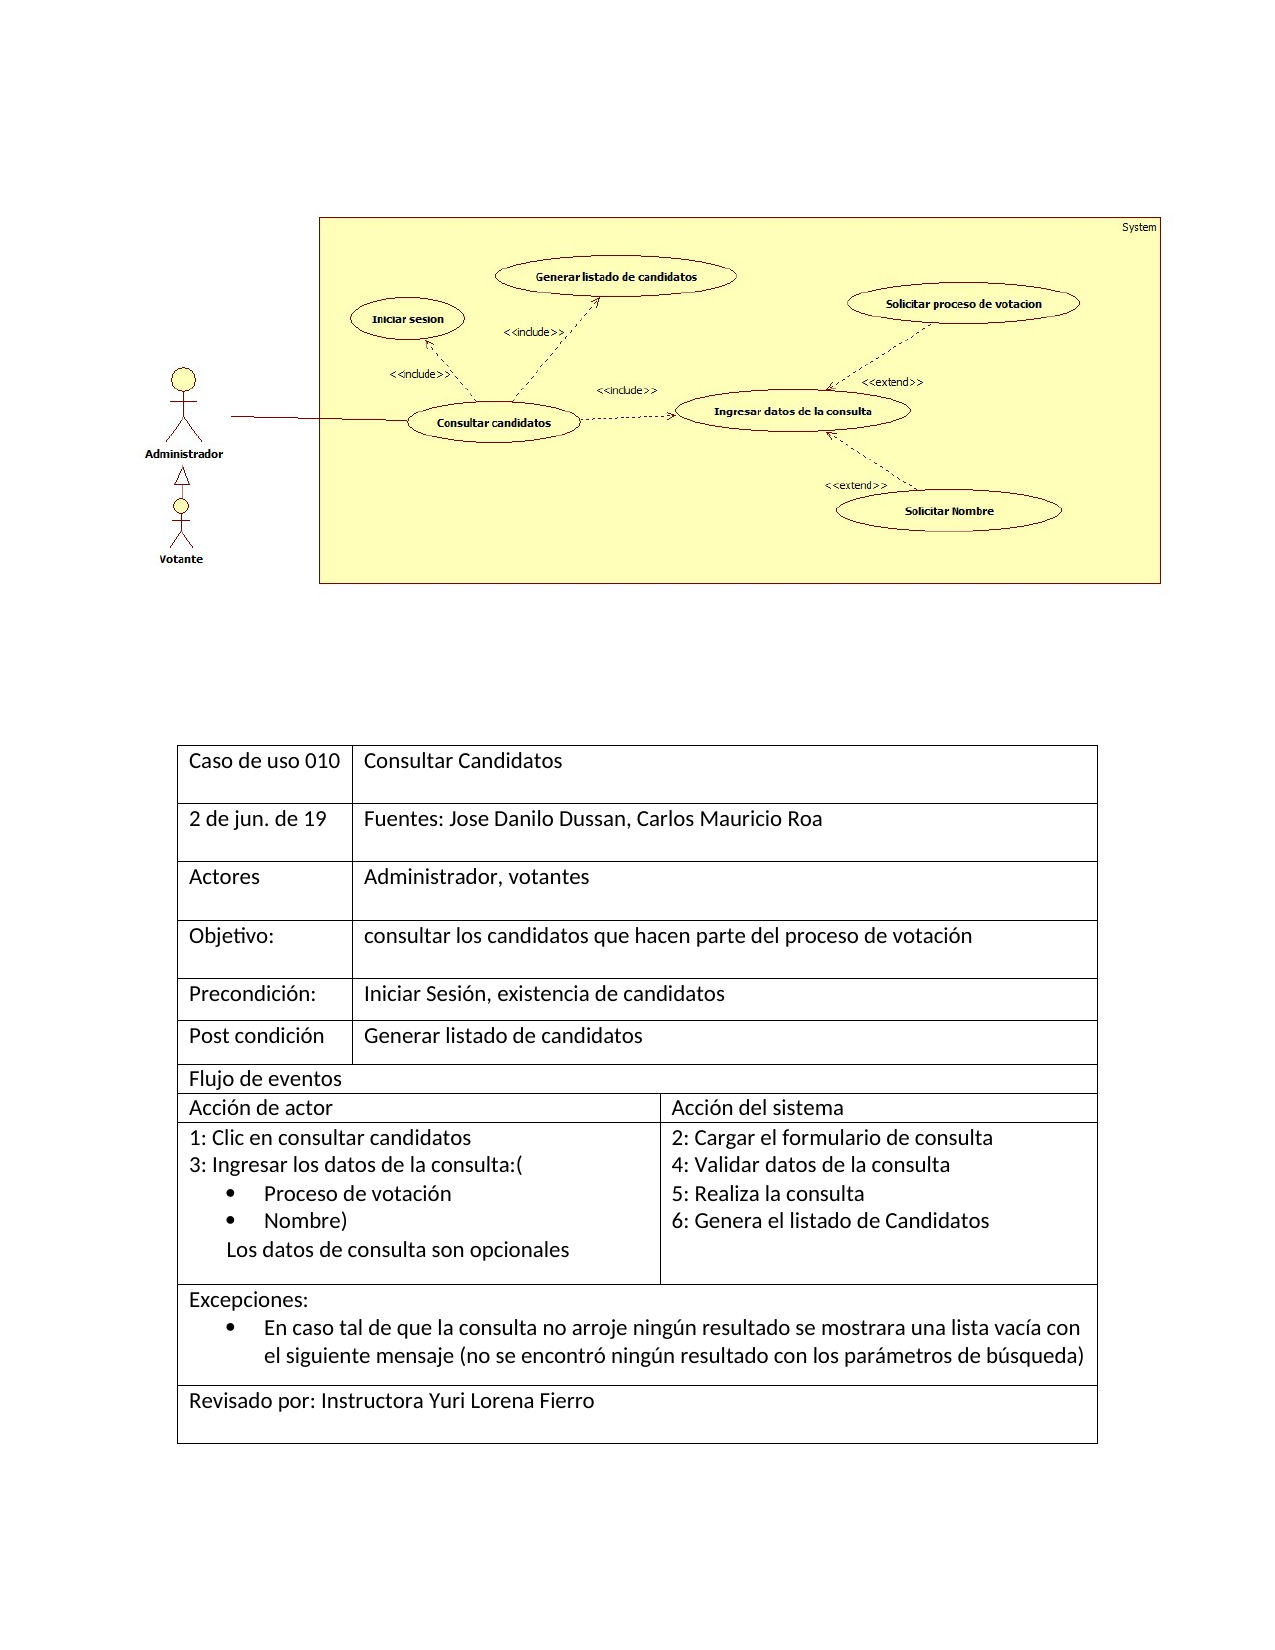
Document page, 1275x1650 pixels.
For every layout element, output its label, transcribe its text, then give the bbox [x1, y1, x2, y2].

table_header Caso de uso 010 [178, 746, 352, 803]
table_cell 1: Clic en consultar candidatos 3: Ingresar los datos de la consulta:( Proceso de votación Nombre) Los datos de consulta son opcionales [178, 1123, 660, 1284]
table_cell Actores [178, 862, 352, 920]
table_cell 2 de jun. de 19 [178, 804, 352, 861]
table_cell Acción del sistema [661, 1094, 1097, 1122]
table_cell Acción de actor [178, 1094, 660, 1122]
table_cell Precondición: [178, 979, 352, 1020]
table_cell Generar listado de candidatos [353, 1021, 1097, 1063]
table_cell Objetivo: [178, 921, 352, 978]
table_cell 2: Cargar el formulario de consulta 4: Validar datos de la consulta 5: Realiza la consulta 6: Genera el listado de Candidatos [661, 1123, 1097, 1284]
table_cell Revisado por: Instructora Yuri Lorena Fierro [178, 1386, 1097, 1443]
table_cell Post condición [178, 1021, 352, 1063]
picture [116, 197, 1174, 601]
table_cell Fuentes: Jose Danilo Dussan, Carlos Mauricio Roa [353, 804, 1097, 861]
table_header Consultar Candidatos [353, 746, 1097, 803]
table_cell Administrador, votantes [353, 862, 1097, 920]
table_cell Excepciones: En caso tal de que la consulta no arroje ningún resultado se mostrara una lista vacía con el siguiente mensaje (no se encontró ningún resultado con los parámetros de búsqueda) [178, 1285, 1097, 1385]
table_cell Iniciar Sesión, existencia de candidatos [353, 979, 1097, 1020]
table_cell Flujo de eventos [178, 1065, 1097, 1092]
table_cell consultar los candidatos que hacen parte del proceso de votación [353, 921, 1097, 978]
